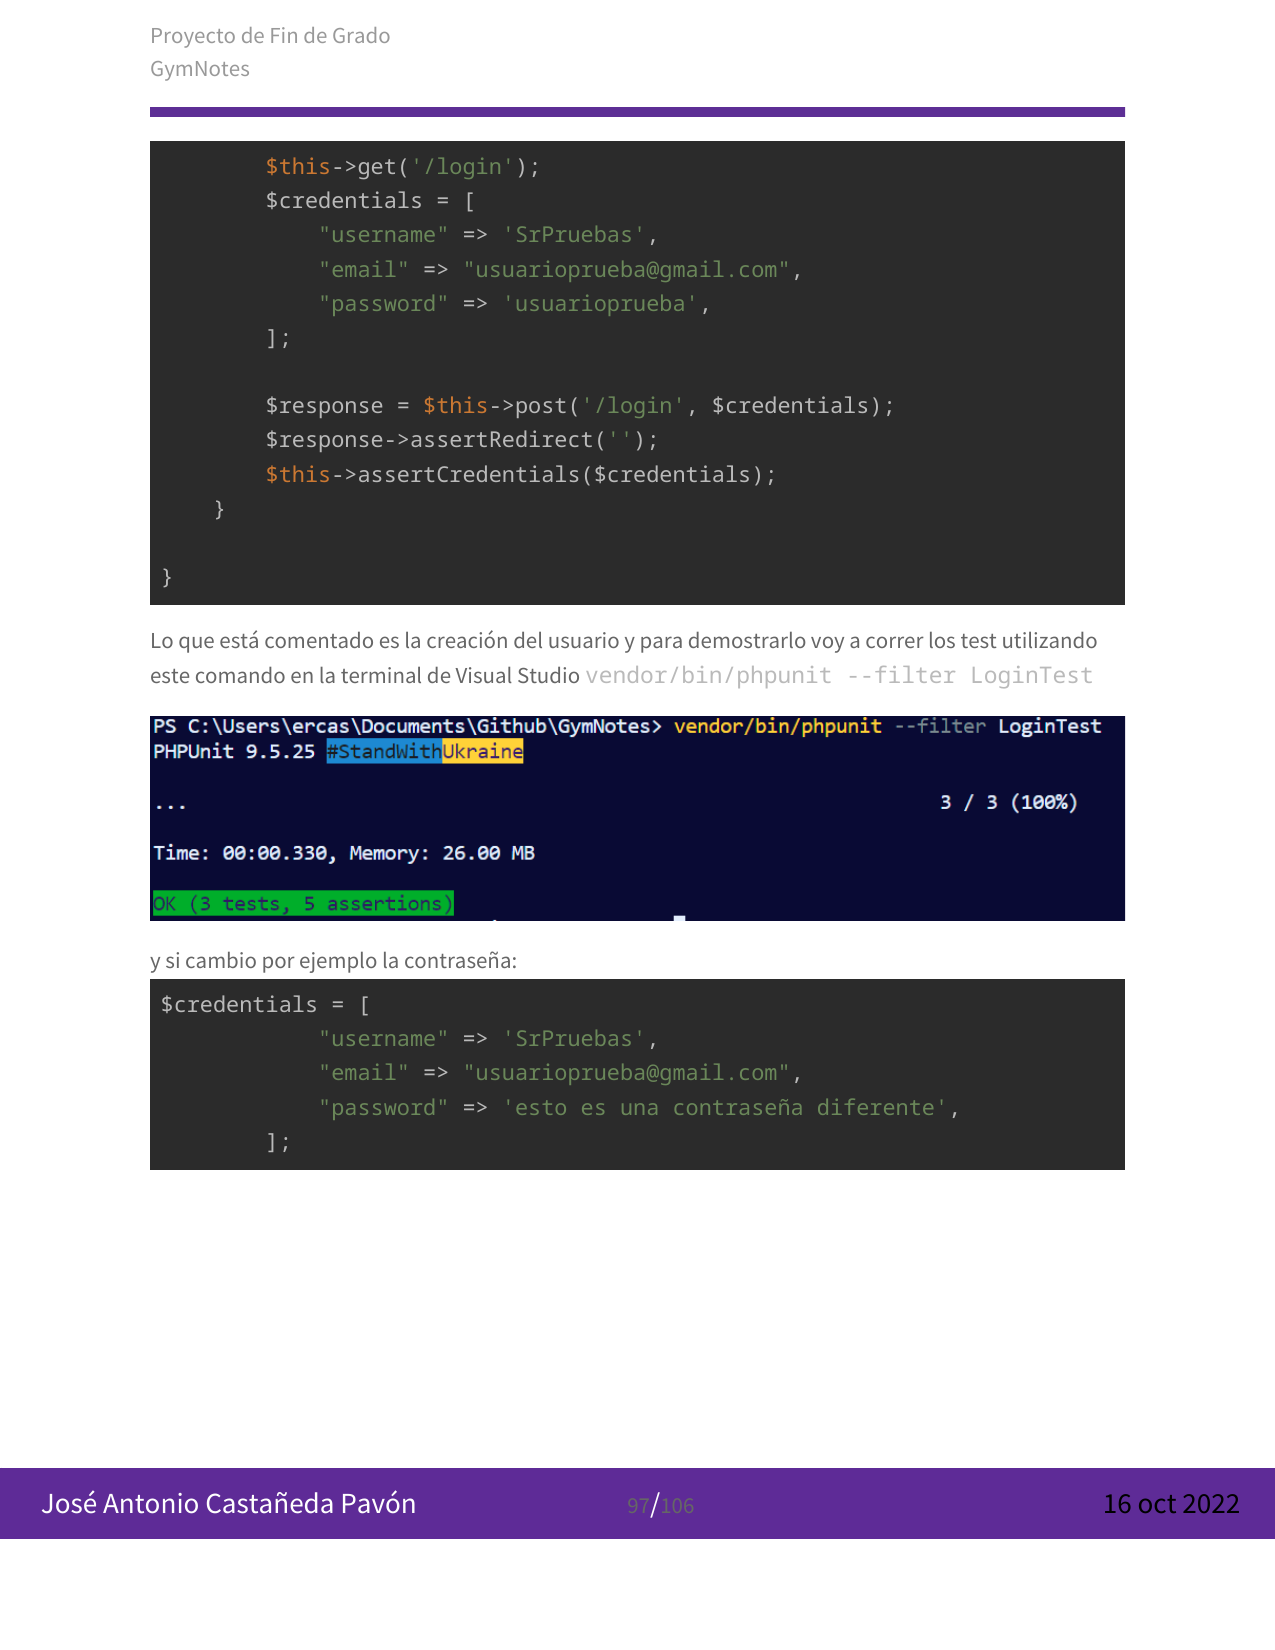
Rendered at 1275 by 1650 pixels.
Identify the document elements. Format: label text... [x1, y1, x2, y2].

text y si cambio por ejemplo la contraseña: [150, 946, 1125, 974]
text Lo que está comentado es la creación del usuario y para demostrarlo voy a correr los test utilizando este comando en la terminal de Visual Studio vendor/bin/phpunit --filter LoginTest [150, 626, 1125, 691]
table_header $credentials = [ "username" => 'SrPruebas', "email" => "usuarioprueba@gmail.com", "password" => 'esto es una contraseña diferente', ]; [150, 979, 1125, 1170]
picture [150, 107, 1125, 117]
picture [150, 716, 1125, 921]
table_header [150, 141, 1125, 605]
